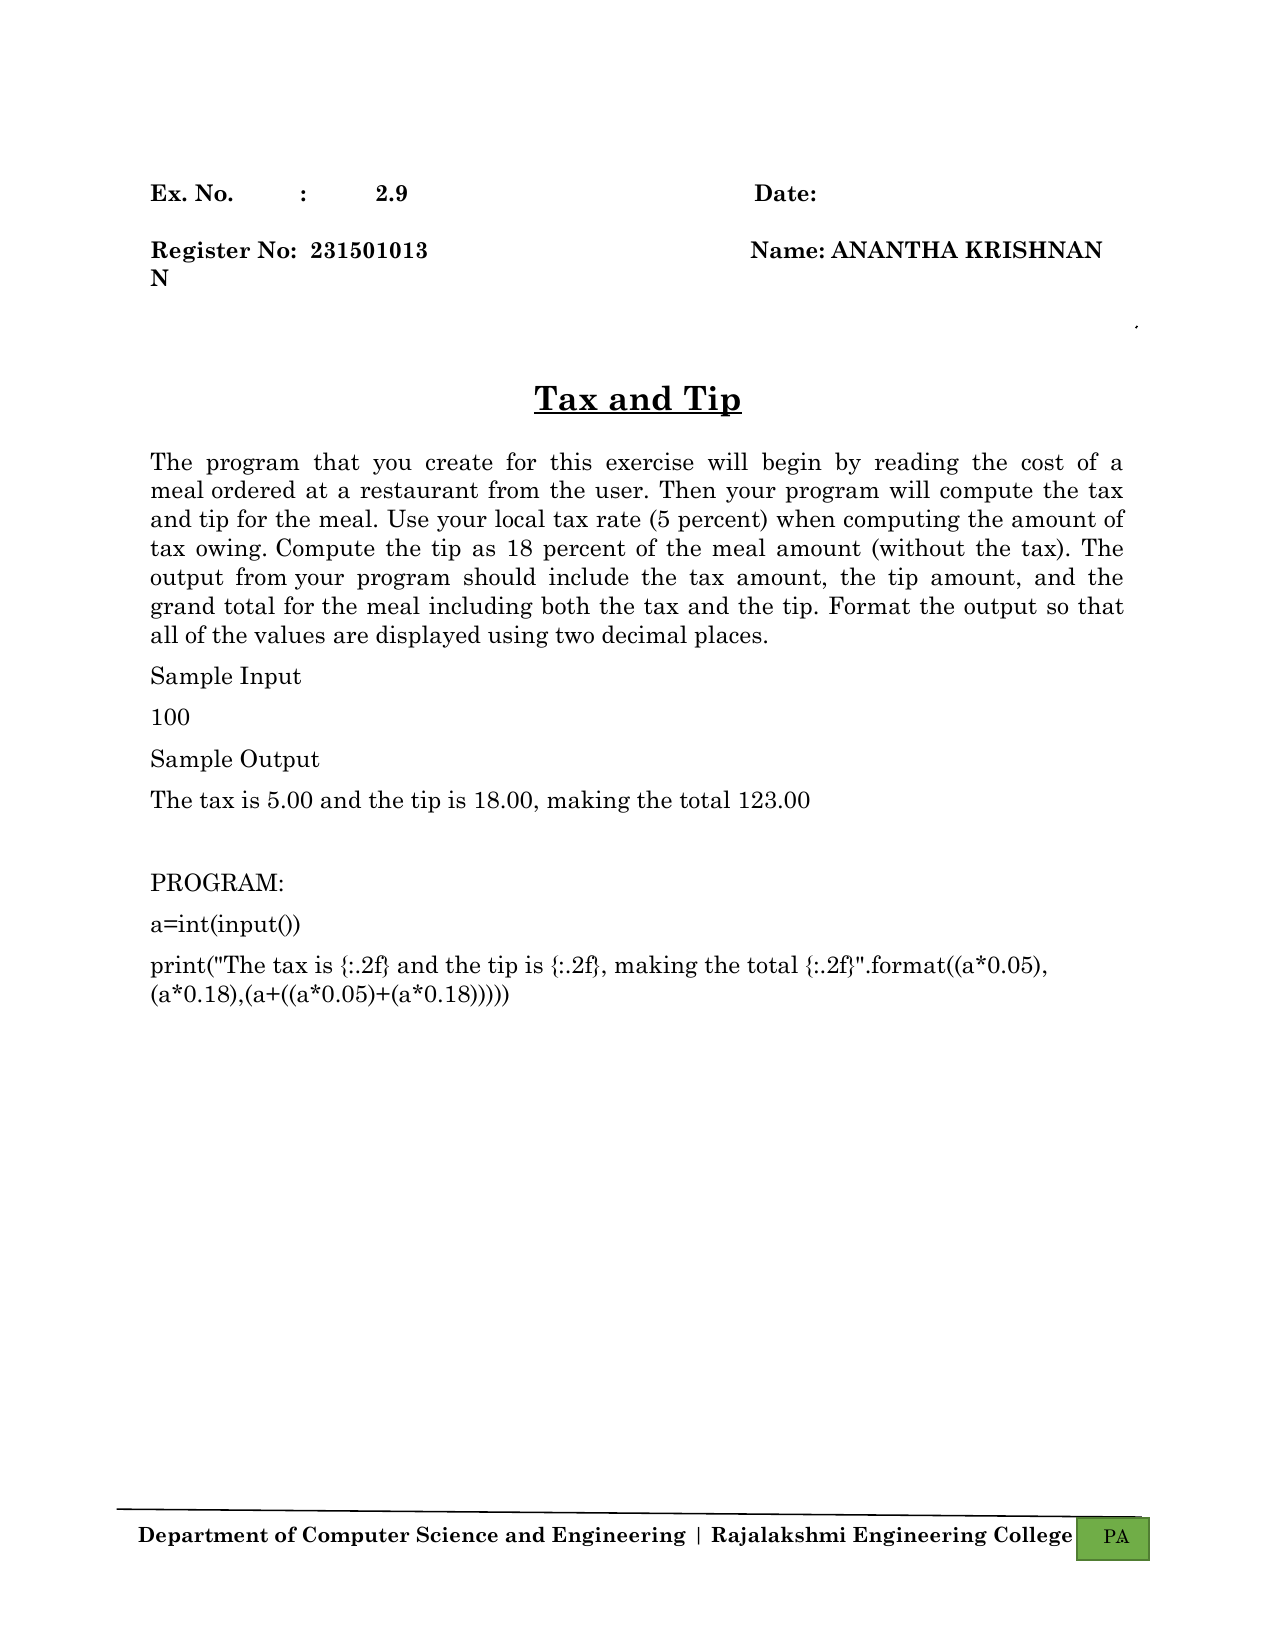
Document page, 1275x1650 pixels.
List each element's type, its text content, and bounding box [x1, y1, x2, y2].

text The program that you create for this exercise will begin by reading the cost of a meal ordered at a restaurant from the user. Then your program will compute the tax and tip for the meal. Use your local tax rate (5 percent) when computing the amount of tax owing. Compute the tip as 18 percent of the meal amount (without the tax). The output from your program should include the tax amount, the tip amount, and the grand total for the meal including both the tax and the tip. Format the output so that all of the values are displayed using two decimal places. [150, 446, 1125, 648]
text The tax is 5.00 and the tip is 18.00, making the total 123.00 [150, 785, 1125, 814]
text 100 [150, 702, 1125, 731]
text Sample Output [150, 743, 1125, 772]
text PROGRAM: [150, 868, 1125, 896]
text Register No: 231501013 Name: ANANTHA KRISHNAN N [150, 236, 1125, 291]
text Tax and Tip [150, 377, 1125, 417]
text Ex. No. : 2.9 Date: [150, 179, 1125, 207]
text print("The tax is {:.2f} and the tip is {:.2f}, making the total {:.2f}".format((a*0.05),(a*0.18),(a+((a*0.05)+(a*0.18))))) [150, 950, 1125, 1008]
text Sample Input [150, 661, 1125, 690]
text a=int(input()) [150, 909, 1125, 938]
